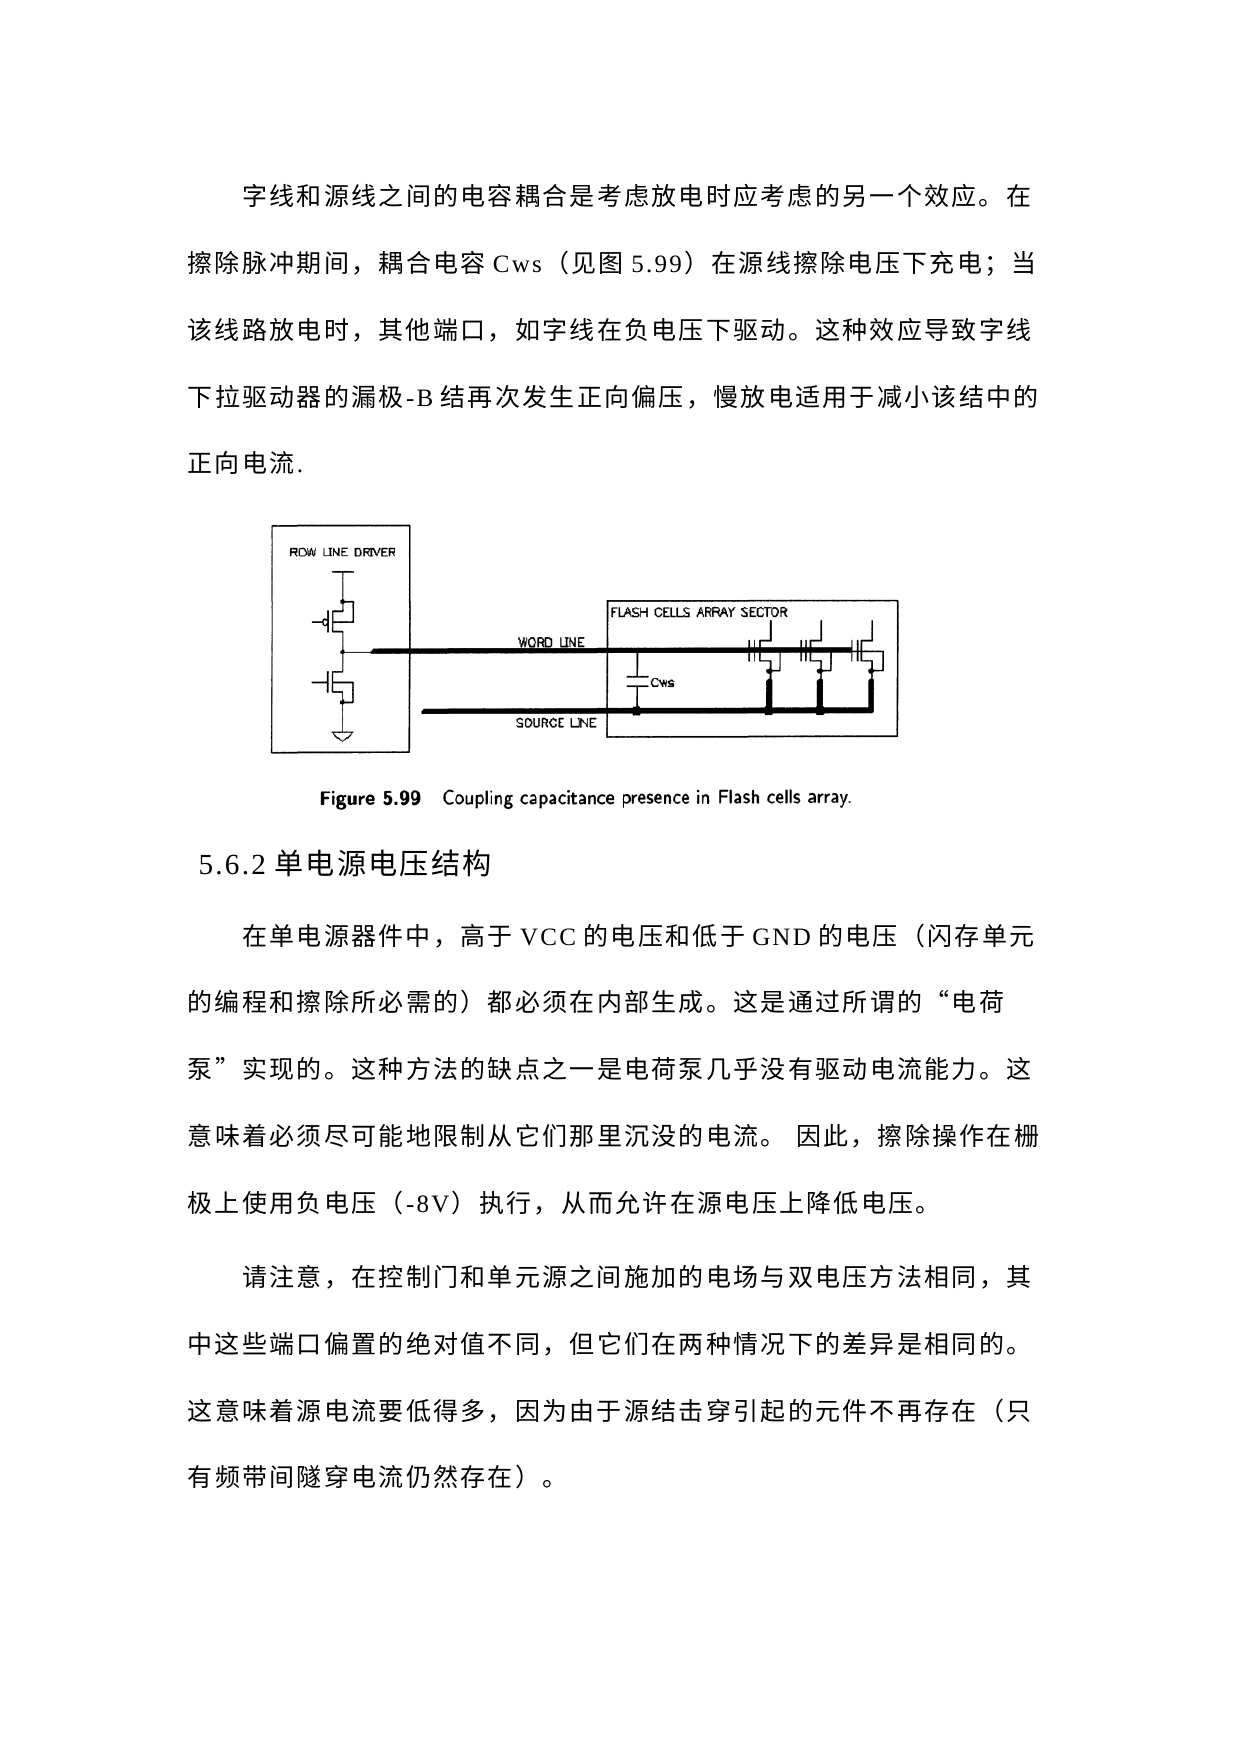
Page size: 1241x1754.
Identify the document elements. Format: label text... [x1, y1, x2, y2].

text 字线和源线之间的电容耦合是考虑放电时应考虑的另一个效应。在擦除脉冲期间，耦合电容Cws（见图5.99）在源线擦除电压下充电；当该线路放电时，其他端口，如字线在负电压下驱动。这种效应导致字线下拉驱动器的漏极-B结再次发生正向偏压，慢放电适用于减小该结中的正向电流. [187, 162, 1042, 494]
text 请注意，在控制门和单元源之间施加的电场与双电压方法相同，其中这些端口偏置的绝对值不同，但它们在两种情况下的差异是相同的。这意味着源电流要低得多，因为由于源结击穿引起的元件不再存在（只有频带间隧穿电流仍然存在）。 [187, 1243, 1042, 1508]
text 在单电源器件中，高于VCC的电压和低于GND的电压（闪存单元的编程和擦除所必需的）都必须在内部生成。这是通过所谓的“电荷泵”实现的。这种方法的缺点之一是电荷泵几乎没有驱动电流能力。这意味着必须尽可能地限制从它们那里沉没的电流。 因此，擦除操作在栅极上使用负电压（-8V）执行，从而允许在源电压上降低电压。 [187, 902, 1042, 1234]
text 5.6.2单电源电压结构 [198, 829, 1040, 894]
picture [237, 512, 974, 819]
